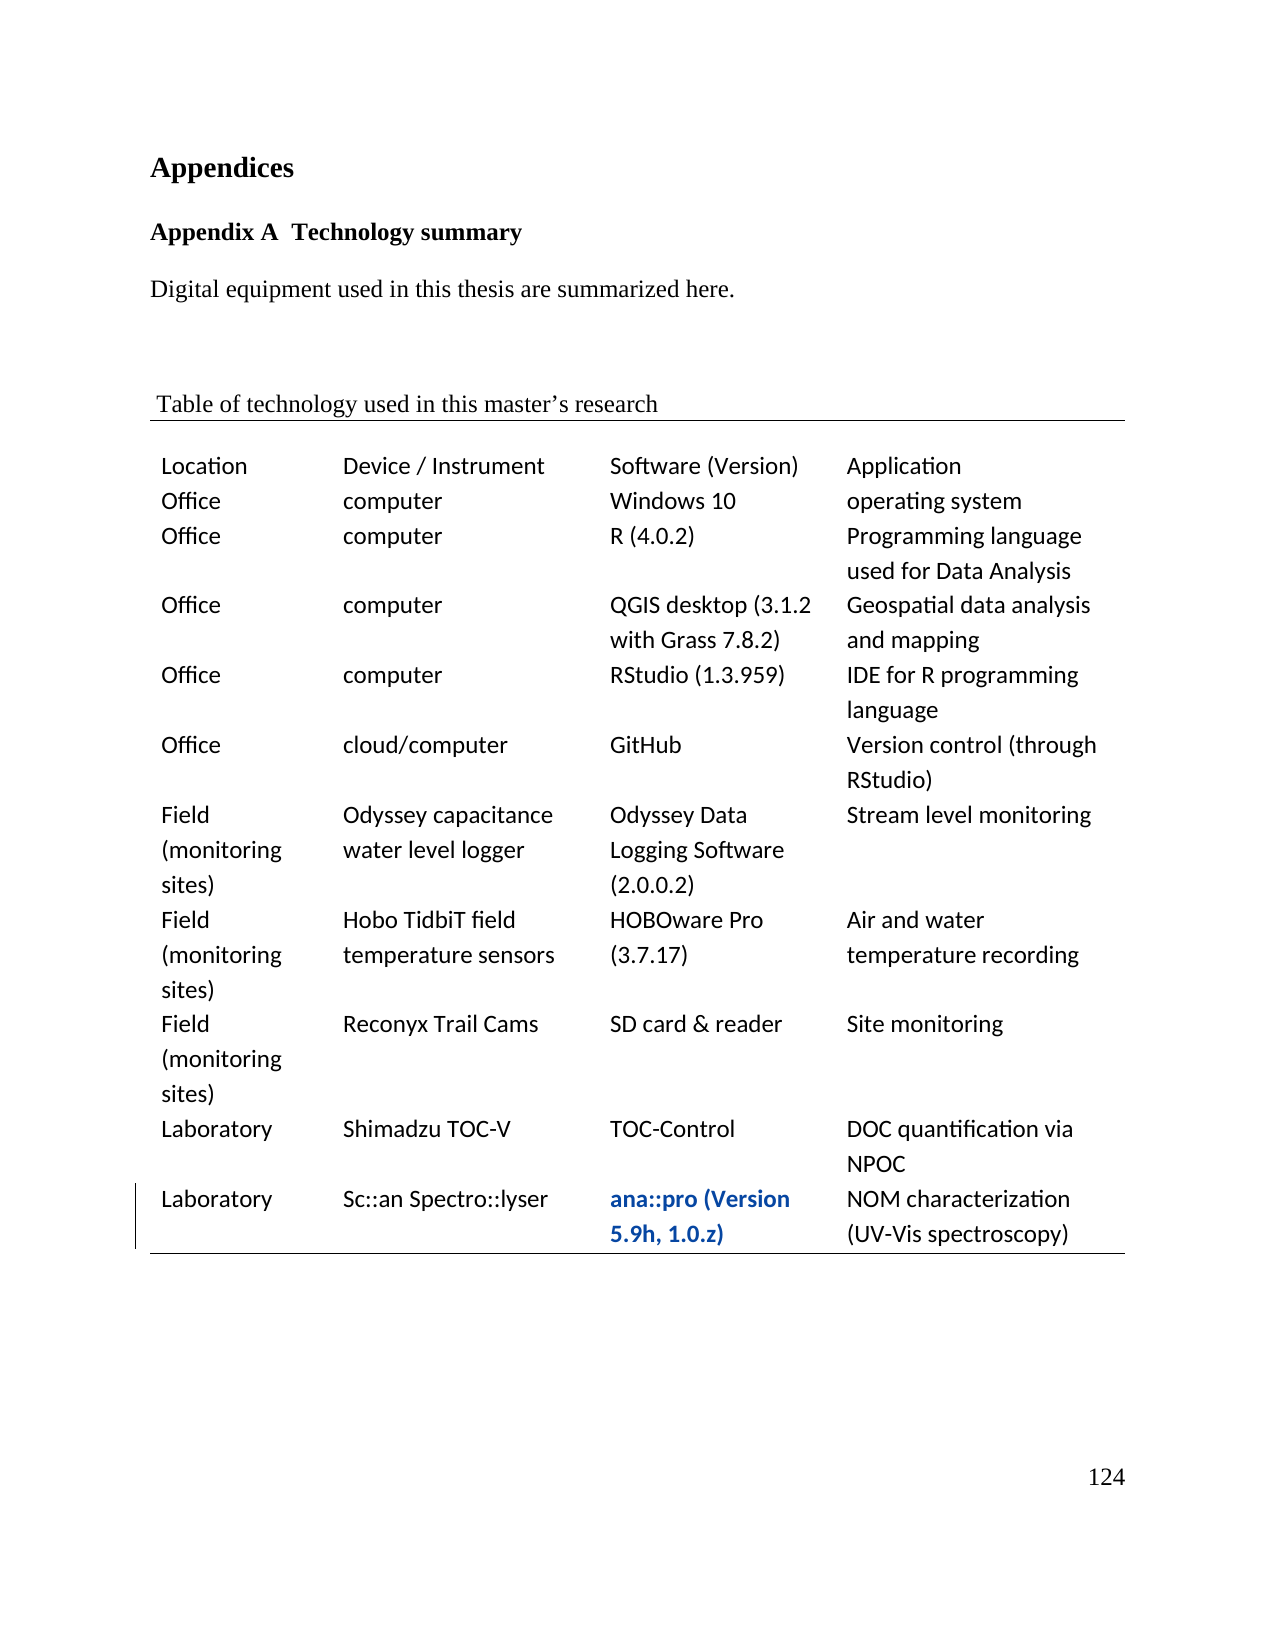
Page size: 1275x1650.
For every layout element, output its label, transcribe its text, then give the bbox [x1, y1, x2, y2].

table_header Device / Instrument [332, 450, 599, 485]
table_cell computer [332, 590, 599, 659]
table_cell Stream level monitoring [835, 799, 1125, 904]
table_cell Office [150, 590, 332, 659]
table_header Location [150, 450, 332, 485]
table_cell computer [332, 485, 599, 520]
table_cell Air and water temperature recording [835, 904, 1125, 1008]
table_cell Office [150, 729, 332, 799]
table_header Application [835, 450, 1125, 485]
table_cell Geospatial data analysis and mapping [835, 590, 1125, 659]
table_cell RStudio (1.3.959) [599, 659, 835, 729]
table_cell Version control (through RStudio) [835, 729, 1125, 799]
table_cell Field (monitoring sites) [150, 1009, 332, 1113]
subtitle Appendices [150, 150, 1125, 183]
table_cell Field (monitoring sites) [150, 799, 332, 904]
table_cell SD card & reader [599, 1009, 835, 1113]
table_cell Shimadzu TOC-V [332, 1113, 599, 1183]
table_cell Office [150, 485, 332, 520]
table_cell Office [150, 520, 332, 589]
table_cell R (4.0.2) [599, 520, 835, 589]
table_cell Sc::an Spectro::lyser [332, 1183, 599, 1253]
table_cell computer [332, 659, 599, 729]
table_cell Office [150, 659, 332, 729]
table_cell Laboratory [150, 1183, 332, 1253]
table_cell operating system [835, 485, 1125, 520]
table_cell QGIS desktop (3.1.2 with Grass 7.8.2) [599, 590, 835, 659]
text Digital equipment used in this thesis are summarized here. [150, 274, 1125, 303]
table_cell Site monitoring [835, 1009, 1125, 1113]
table_cell HOBOware Pro (3.7.17) [599, 904, 835, 1008]
table_cell Hobo TidbiT field temperature sensors [332, 904, 599, 1008]
table_cell DOC quantification via NPOC [835, 1113, 1125, 1183]
table_cell TOC-Control [599, 1113, 835, 1183]
table_cell computer [332, 520, 599, 589]
table_cell Programming language used for Data Analysis [835, 520, 1125, 589]
table_cell cloud/computer [332, 729, 599, 799]
table_cell Field (monitoring sites) [150, 904, 332, 1008]
subtitle Technology summary [150, 217, 1125, 246]
table_cell IDE for R programming language [835, 659, 1125, 729]
table_header Software (Version) [599, 450, 835, 485]
table_cell Reconyx Trail Cams [332, 1009, 599, 1113]
table_cell ana::pro (Version 5.9h, 1.0.z) [599, 1183, 835, 1253]
text Table of technology used in this master’s research [150, 389, 1125, 420]
table_cell Odyssey Data Logging Software (2.0.0.2) [599, 799, 835, 904]
table_cell GitHub [599, 729, 835, 799]
table_cell Laboratory [150, 1113, 332, 1183]
table_cell NOM characterization (UV-Vis spectroscopy) [835, 1183, 1125, 1253]
table_cell Windows 10 [599, 485, 835, 520]
table_cell Odyssey capacitance water level logger [332, 799, 599, 904]
